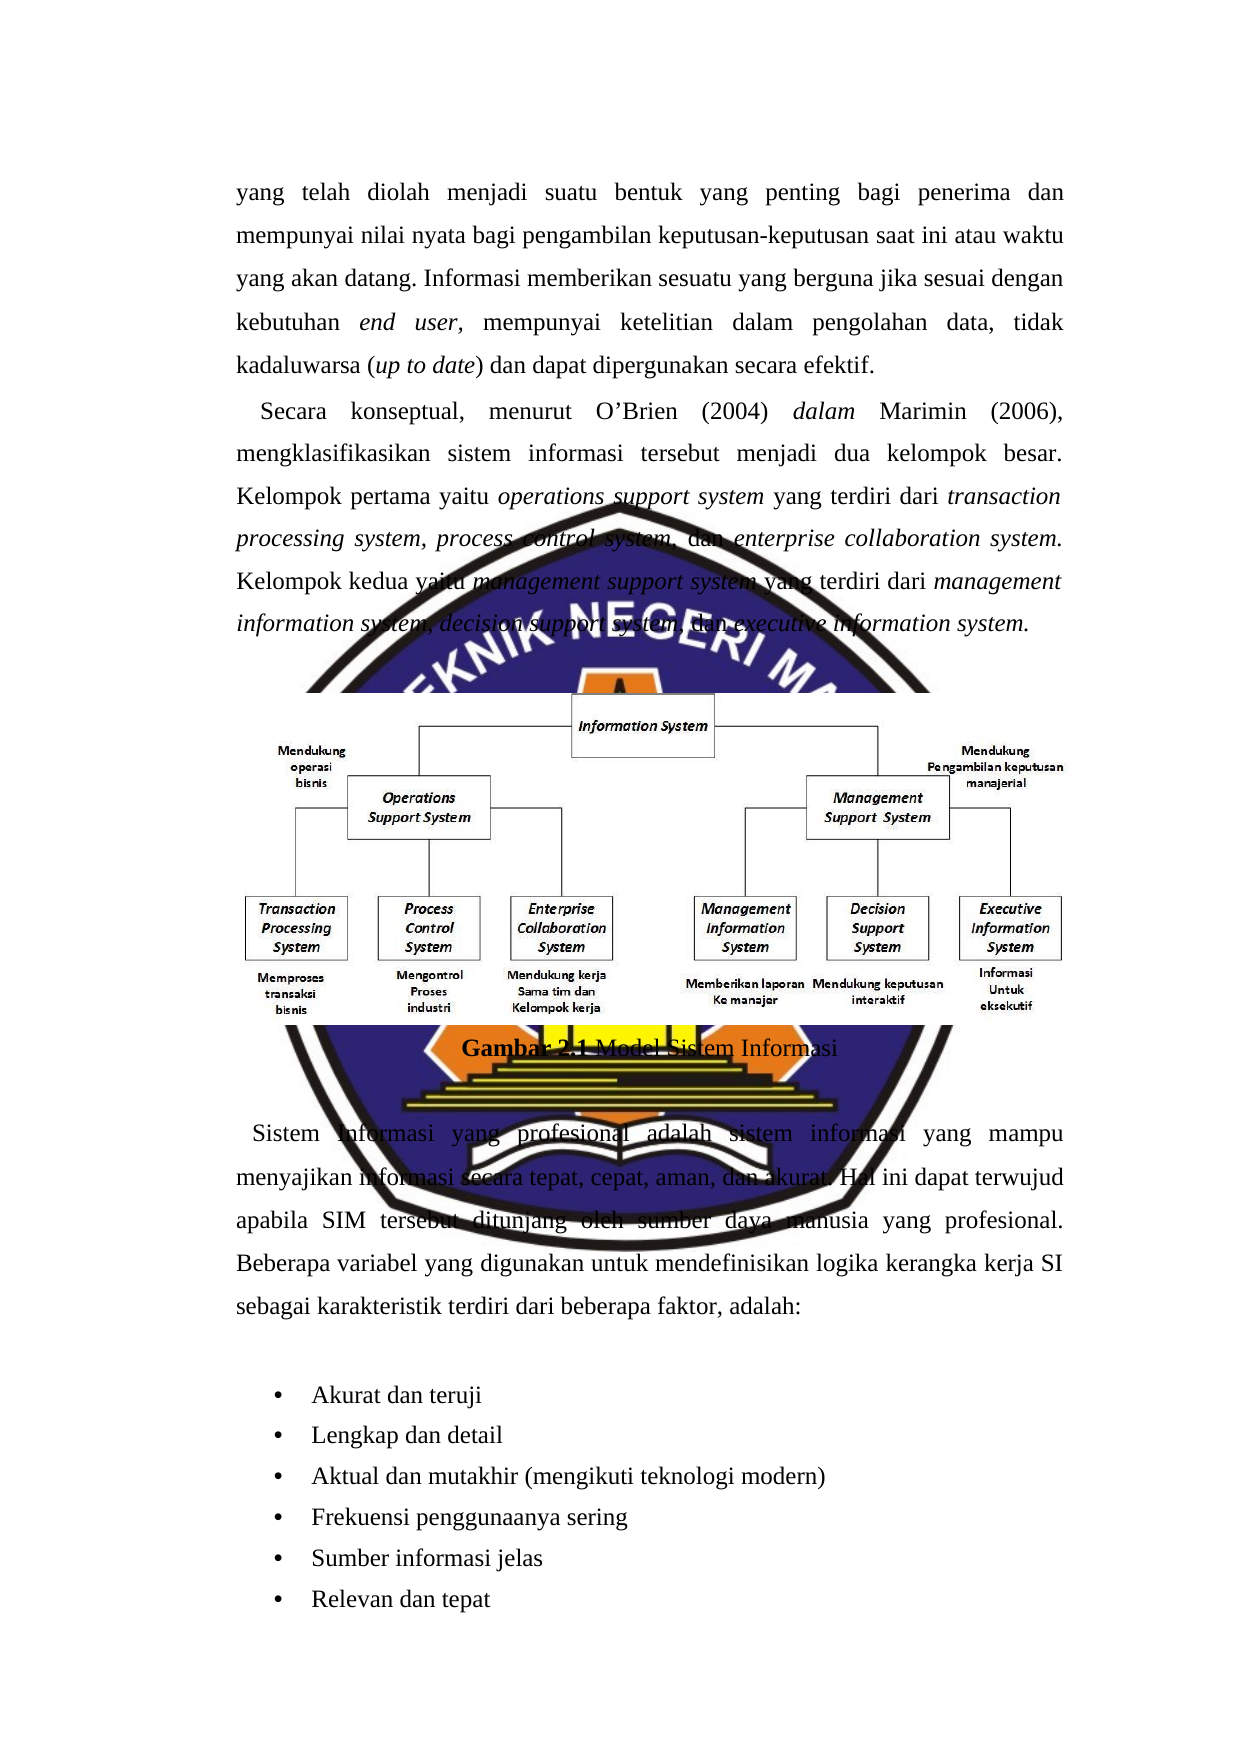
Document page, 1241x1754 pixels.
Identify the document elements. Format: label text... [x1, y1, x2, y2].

list Akurat dan teruji [274, 1380, 1064, 1409]
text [235, 177, 1064, 378]
text Gambar 2.1 Model Sistem Informasi [251, 1033, 1048, 1061]
list Sumber informasi jelas [274, 1543, 1064, 1572]
text Sistem Informasi yang profesional adalah sistem informasi yang mampu menyajikan informasi secara tepat, cepat, aman, dan akurat. Hal ini dapat terwujud apabila SIM tersebut ditunjang oleh sumber daya manusia yang profesional. Beberapa variabel yang digunakan untuk mendefinisikan logika kerangka kerja SI sebagai karakteristik terdiri dari beberapa faktor, adalah: [235, 1118, 1064, 1320]
list Frekuensi penggunaanya sering [274, 1502, 1064, 1531]
list Lengkap dan detail [274, 1421, 1064, 1449]
list Relevan dan tepat [274, 1584, 1064, 1612]
list Aktual dan mutakhir (mengikuti teknologi modern) [274, 1461, 1064, 1490]
picture [244, 637, 1071, 1118]
text Secara konseptual, menurut O’Brien (2004) dalam Marimin (2006), mengklasifikasikan sistem informasi tersebut menjadi dua kelompok besar. Kelompok pertama yaitu operations support system yang terdiri dari transaction processing system, process control system, dan enterprise collaboration system. Kelompok kedua yaitu management support system yang terdiri dari management information system, decision support system, dan executive information system. [236, 396, 1063, 637]
